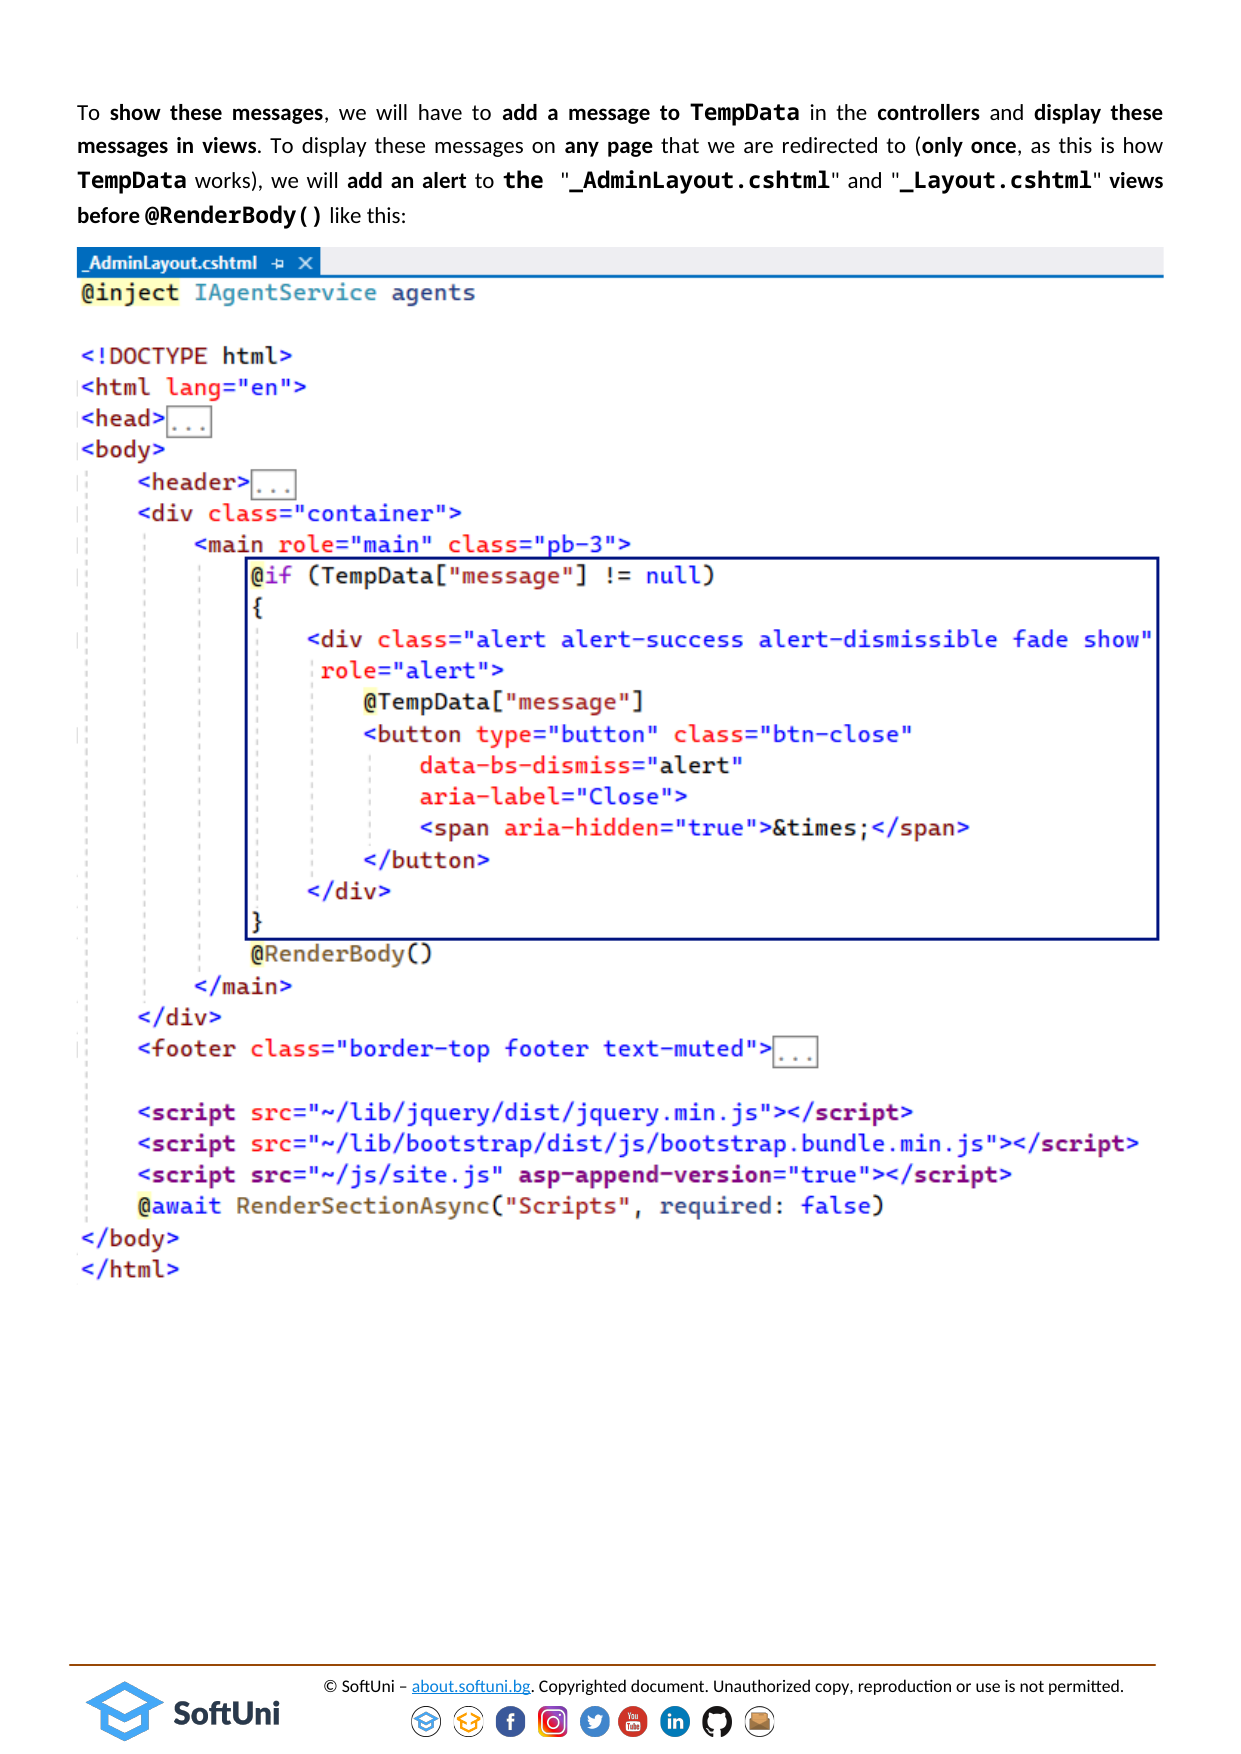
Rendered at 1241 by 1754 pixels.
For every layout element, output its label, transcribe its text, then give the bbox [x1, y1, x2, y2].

picture [76, 247, 1164, 1285]
picture [618, 1706, 648, 1737]
picture [674, 1719, 683, 1728]
picture [681, 1706, 690, 1715]
picture [702, 1706, 732, 1737]
picture [453, 1706, 484, 1737]
picture [538, 1706, 568, 1737]
picture [79, 1675, 286, 1747]
picture [660, 1706, 669, 1715]
picture [495, 1706, 526, 1737]
picture [580, 1706, 610, 1737]
picture [681, 1728, 690, 1737]
picture [660, 1728, 669, 1737]
text To show these messages, we will have to add a message to TempData in the controllers and display these messages in views. To display these messages on any page that we are redirected to (only once, as this is how TempData works), we will add an alert to the "_AdminLayout.cshtml" and "_Layout.cshtml" views before @RenderBody() like this: [77, 95, 1163, 231]
picture [411, 1706, 441, 1737]
picture [744, 1706, 775, 1737]
